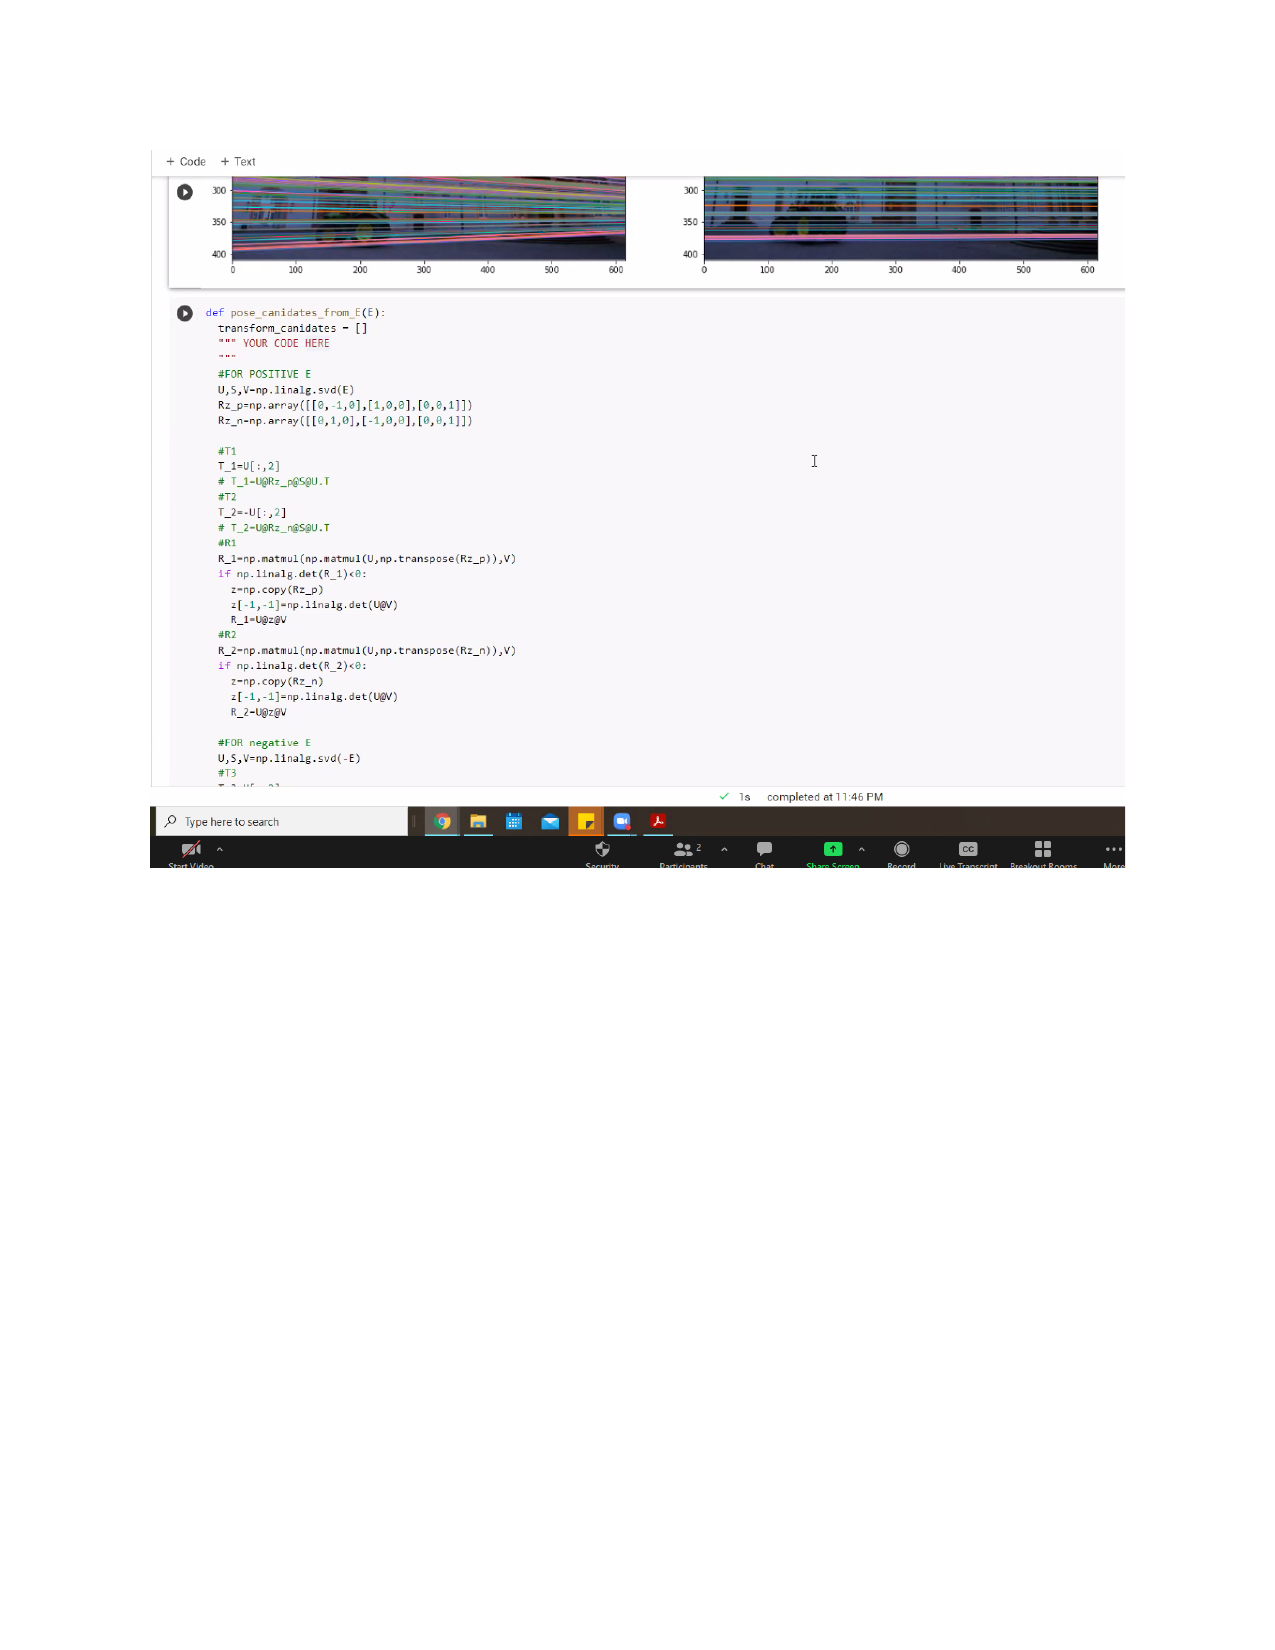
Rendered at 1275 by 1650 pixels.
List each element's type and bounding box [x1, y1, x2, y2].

picture [150, 150, 1125, 868]
